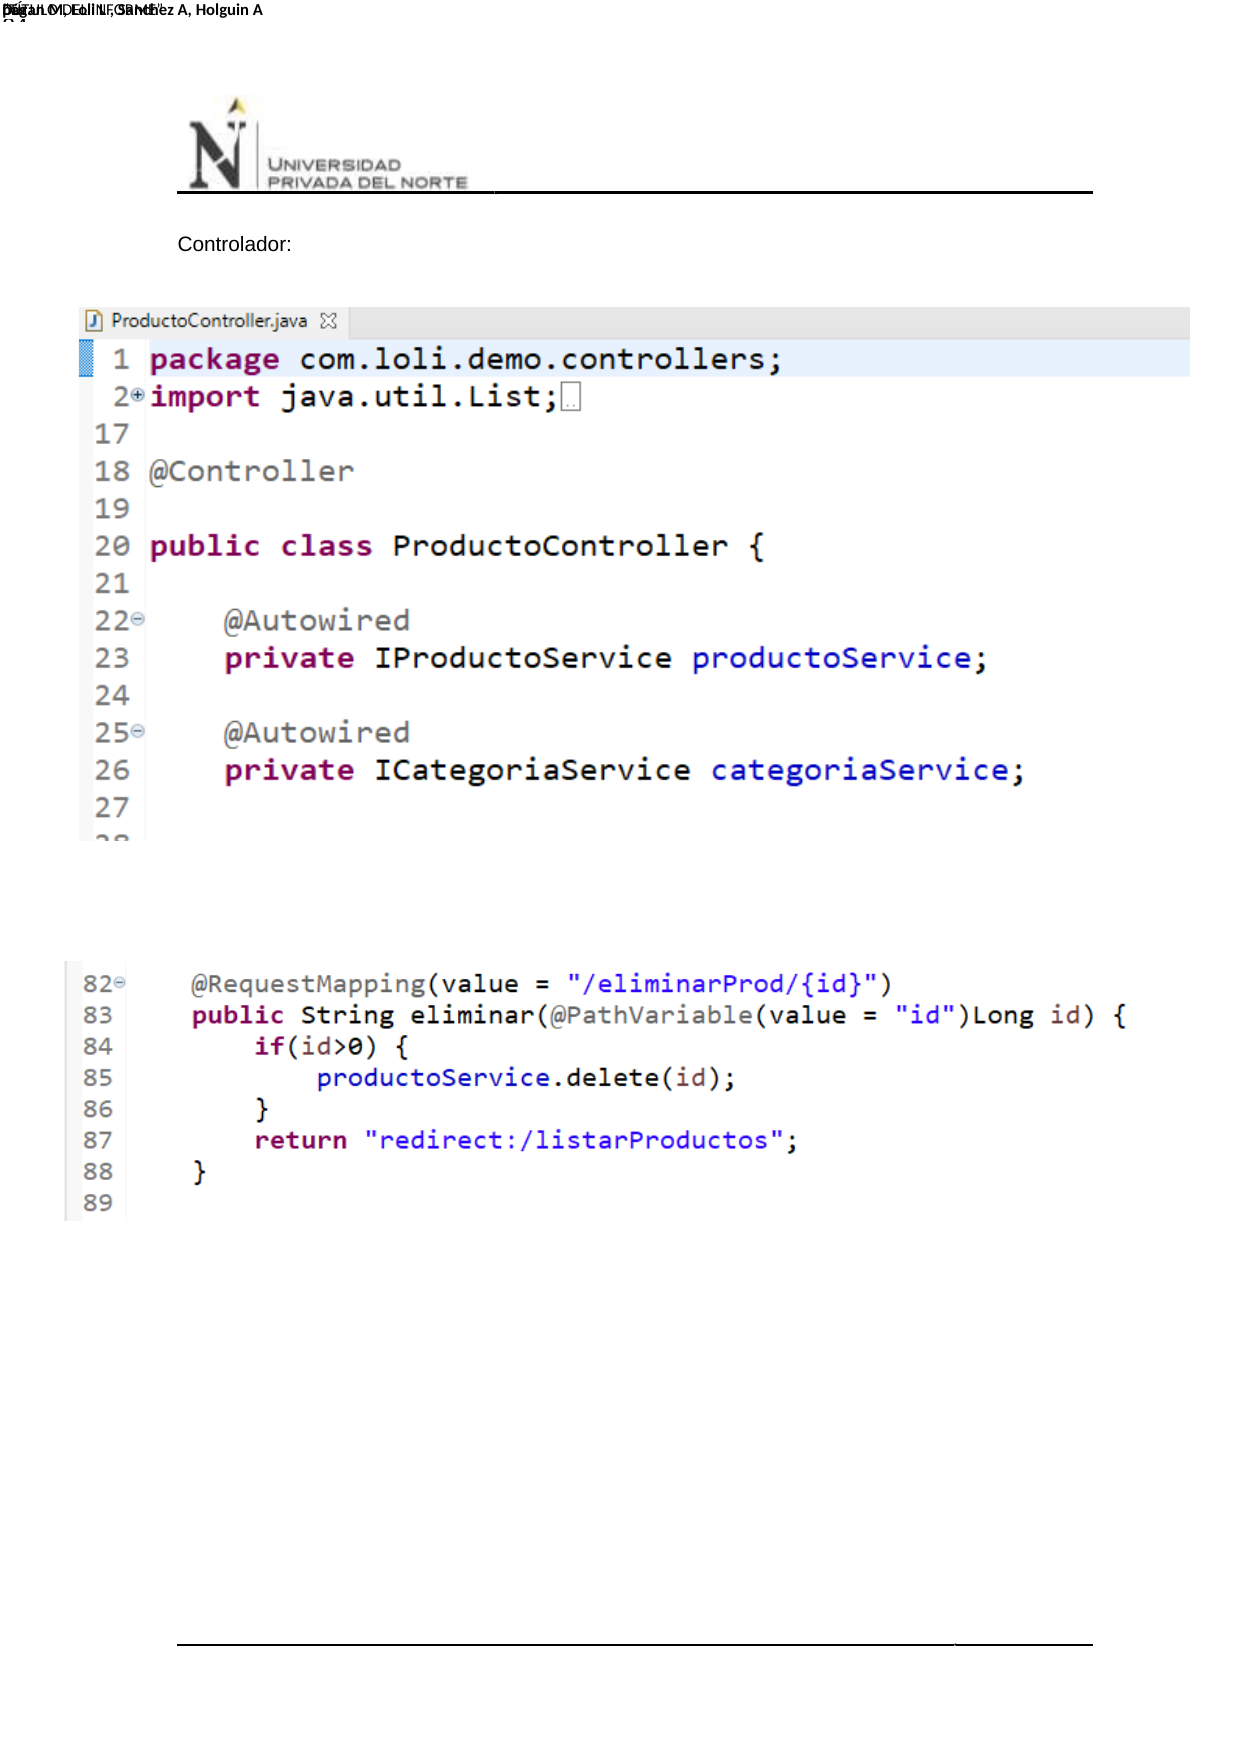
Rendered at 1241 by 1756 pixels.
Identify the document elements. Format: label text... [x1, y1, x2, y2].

picture [63, 961, 1175, 1221]
text Controlador: [177, 232, 1180, 256]
picture [78, 307, 1191, 841]
picture [188, 95, 469, 191]
